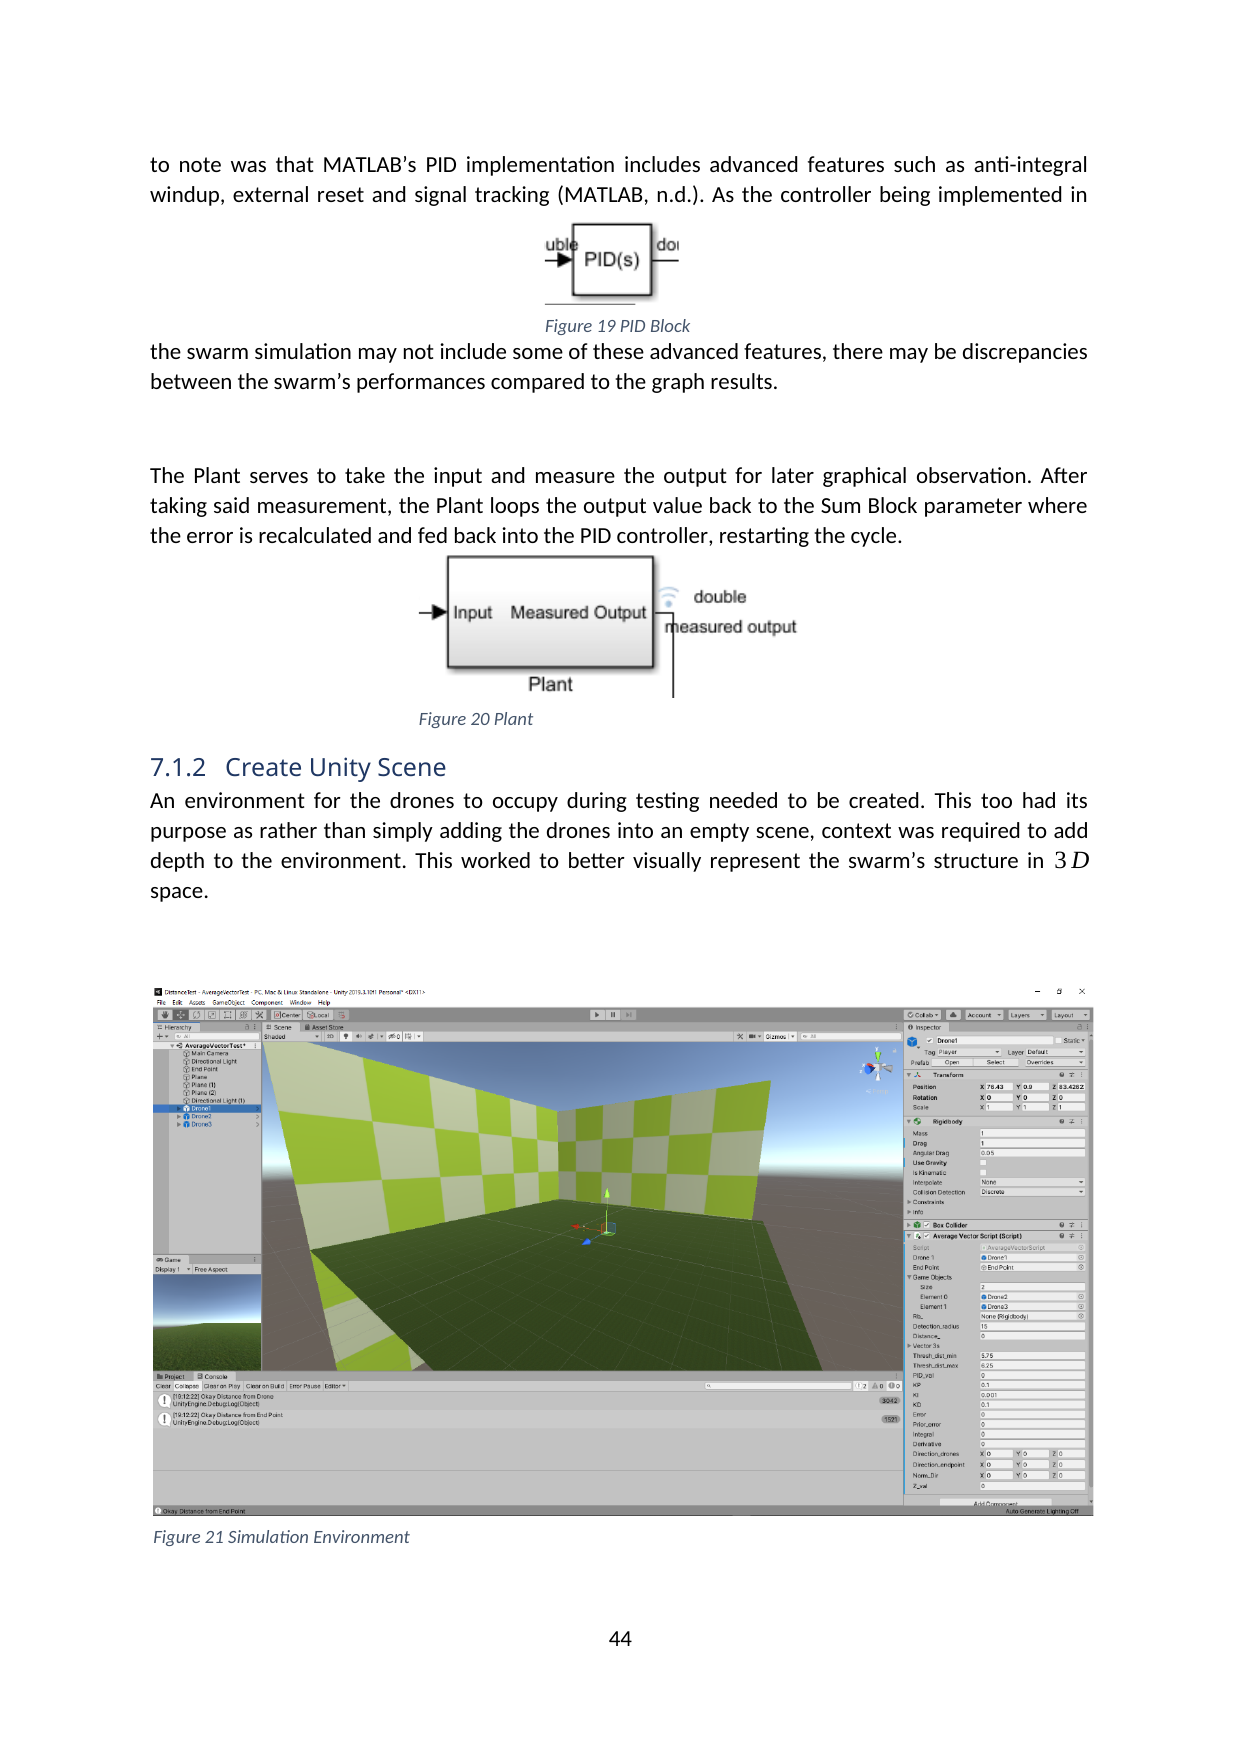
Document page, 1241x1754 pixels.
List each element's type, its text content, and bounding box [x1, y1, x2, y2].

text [150, 150, 1090, 395]
text An environment for the drones to occupy during testing needed to be created. This too had its purpose as rather than simply adding the drones into an empty scene, context was required to add depth to the environment. This worked to better visually represent the swarm’s structure in space. [150, 786, 1090, 904]
picture [544, 211, 679, 305]
subtitle Create Unity Scene [150, 568, 1090, 783]
picture [418, 552, 804, 698]
picture [153, 986, 1094, 1516]
text The Plant serves to take the input and measure the output for later graphical observation. After taking said measurement, the Plant loops the output value back to the Sum Block parameter where the error is recalculated and fed back into the PID controller, restarting the cycle. [150, 461, 1090, 549]
